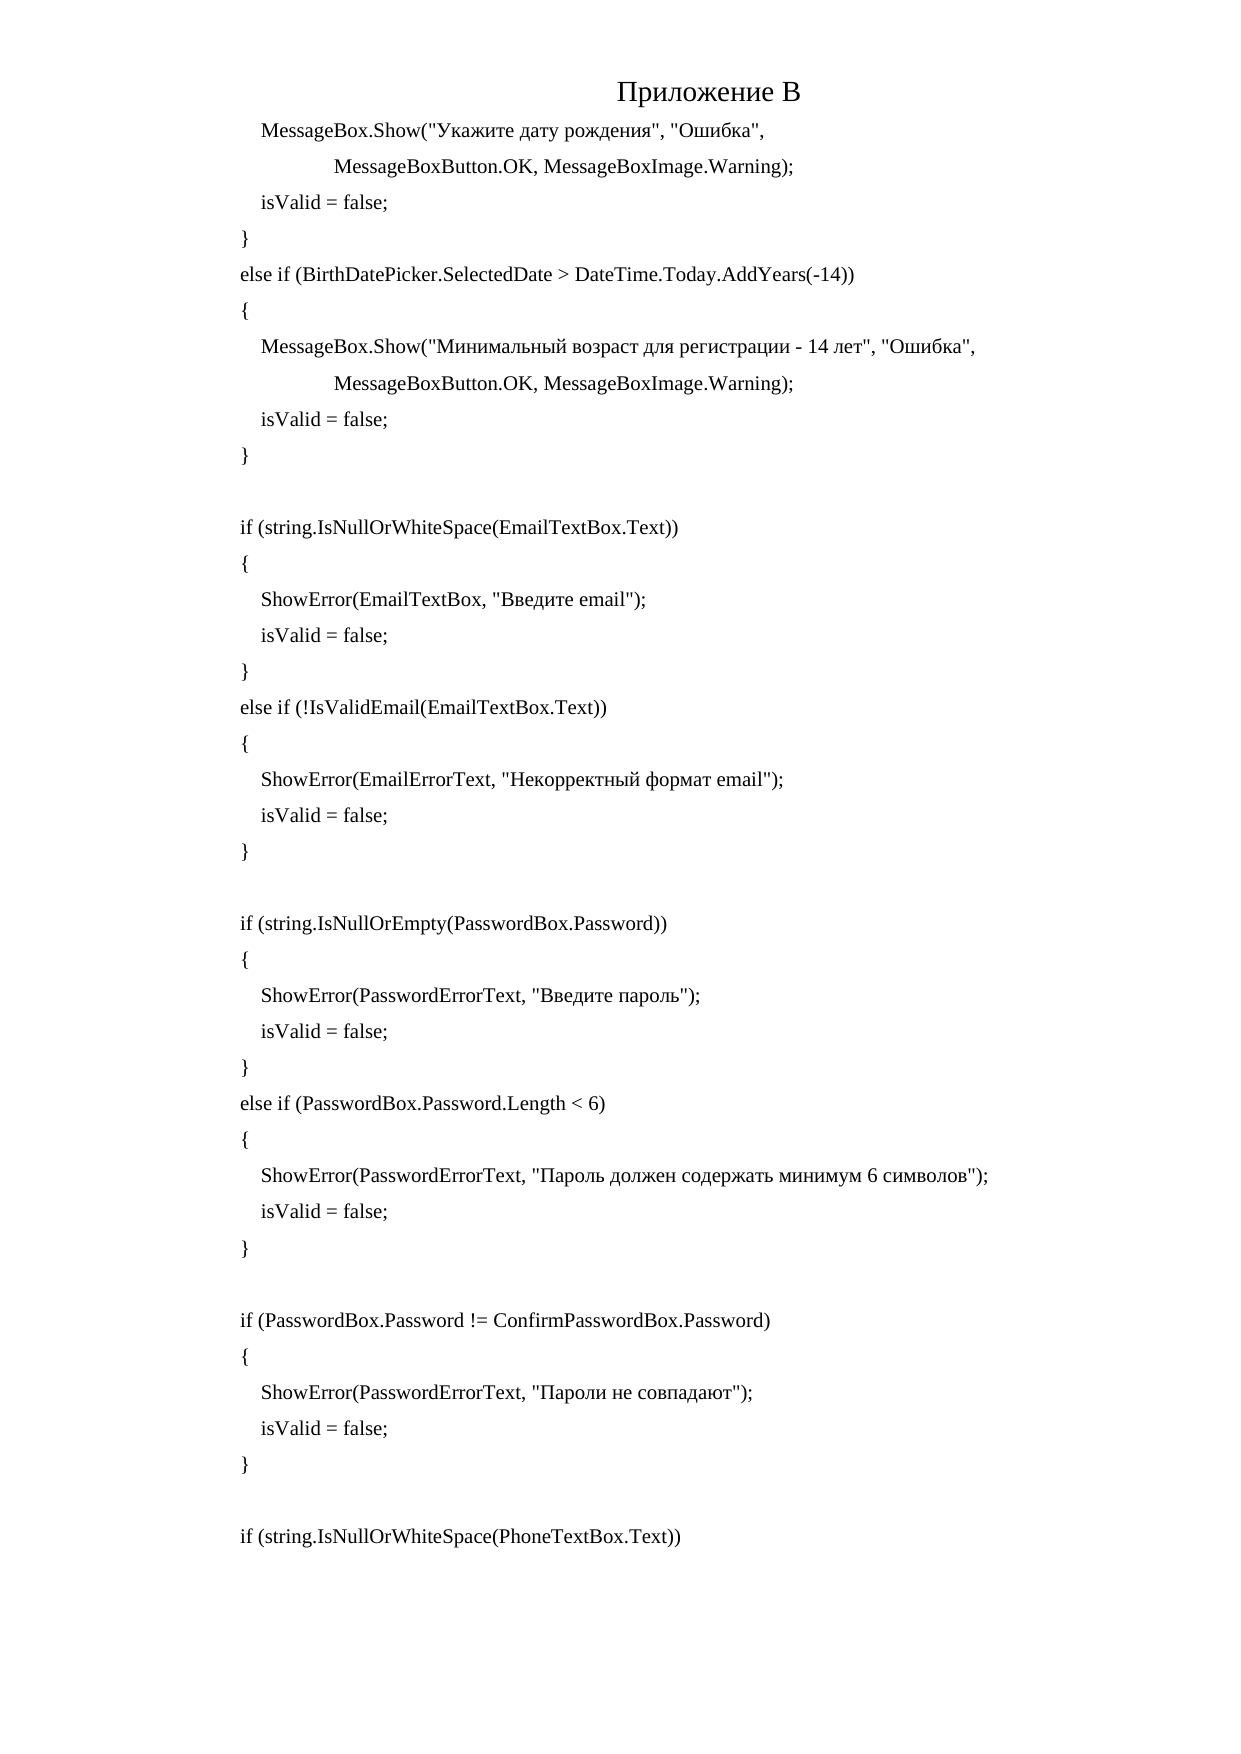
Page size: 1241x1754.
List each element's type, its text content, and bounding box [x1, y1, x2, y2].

text { [177, 1127, 1181, 1151]
text { [177, 947, 1181, 971]
text if (PasswordBox.Password != ConfirmPasswordBox.Password) [177, 1307, 1181, 1332]
text else if (PasswordBox.Password.Length < 6) [177, 1091, 1181, 1115]
text if (string.IsNullOrEmpty(PasswordBox.Password)) [177, 911, 1181, 935]
text isValid = false; [177, 1199, 1181, 1223]
text MessageBoxButton.OK, MessageBoxImage.Warning); [177, 154, 1181, 178]
text isValid = false; [177, 623, 1181, 647]
text else if (!IsValidEmail(EmailTextBox.Text)) [177, 695, 1181, 719]
text } [177, 442, 1181, 467]
text } [177, 226, 1181, 250]
text isValid = false; [177, 803, 1181, 827]
text ShowError(PasswordErrorText, "Пароль должен содержать минимум 6 символов"); [177, 1163, 1181, 1187]
text } [177, 1235, 1181, 1259]
text ShowError(EmailTextBox, "Введите email"); [177, 587, 1181, 611]
text } [177, 1055, 1181, 1079]
text } [177, 659, 1181, 683]
text } [177, 1452, 1181, 1476]
text { [177, 298, 1181, 322]
text { [177, 551, 1181, 575]
text if (string.IsNullOrWhiteSpace(PhoneTextBox.Text)) [177, 1524, 1181, 1548]
text else if (BirthDatePicker.SelectedDate > DateTime.Today.AddYears(-14)) [177, 262, 1181, 286]
text { [177, 731, 1181, 755]
text MessageBox.Show("Минимальный возраст для регистрации - 14 лет", "Ошибка", [177, 334, 1181, 358]
text MessageBox.Show("Укажите дату рождения", "Ошибка", [177, 118, 1181, 142]
text ShowError(PasswordErrorText, "Пароли не совпадают"); [177, 1379, 1181, 1404]
text isValid = false; [177, 1019, 1181, 1043]
text isValid = false; [177, 406, 1181, 431]
text if (string.IsNullOrWhiteSpace(EmailTextBox.Text)) [177, 514, 1181, 539]
text isValid = false; [177, 1416, 1181, 1440]
text isValid = false; [177, 190, 1181, 214]
text ShowError(EmailErrorText, "Некорректный формат email"); [177, 767, 1181, 791]
text MessageBoxButton.OK, MessageBoxImage.Warning); [177, 370, 1181, 394]
text ShowError(PasswordErrorText, "Введите пароль"); [177, 983, 1181, 1007]
text { [177, 1343, 1181, 1368]
text } [177, 839, 1181, 863]
